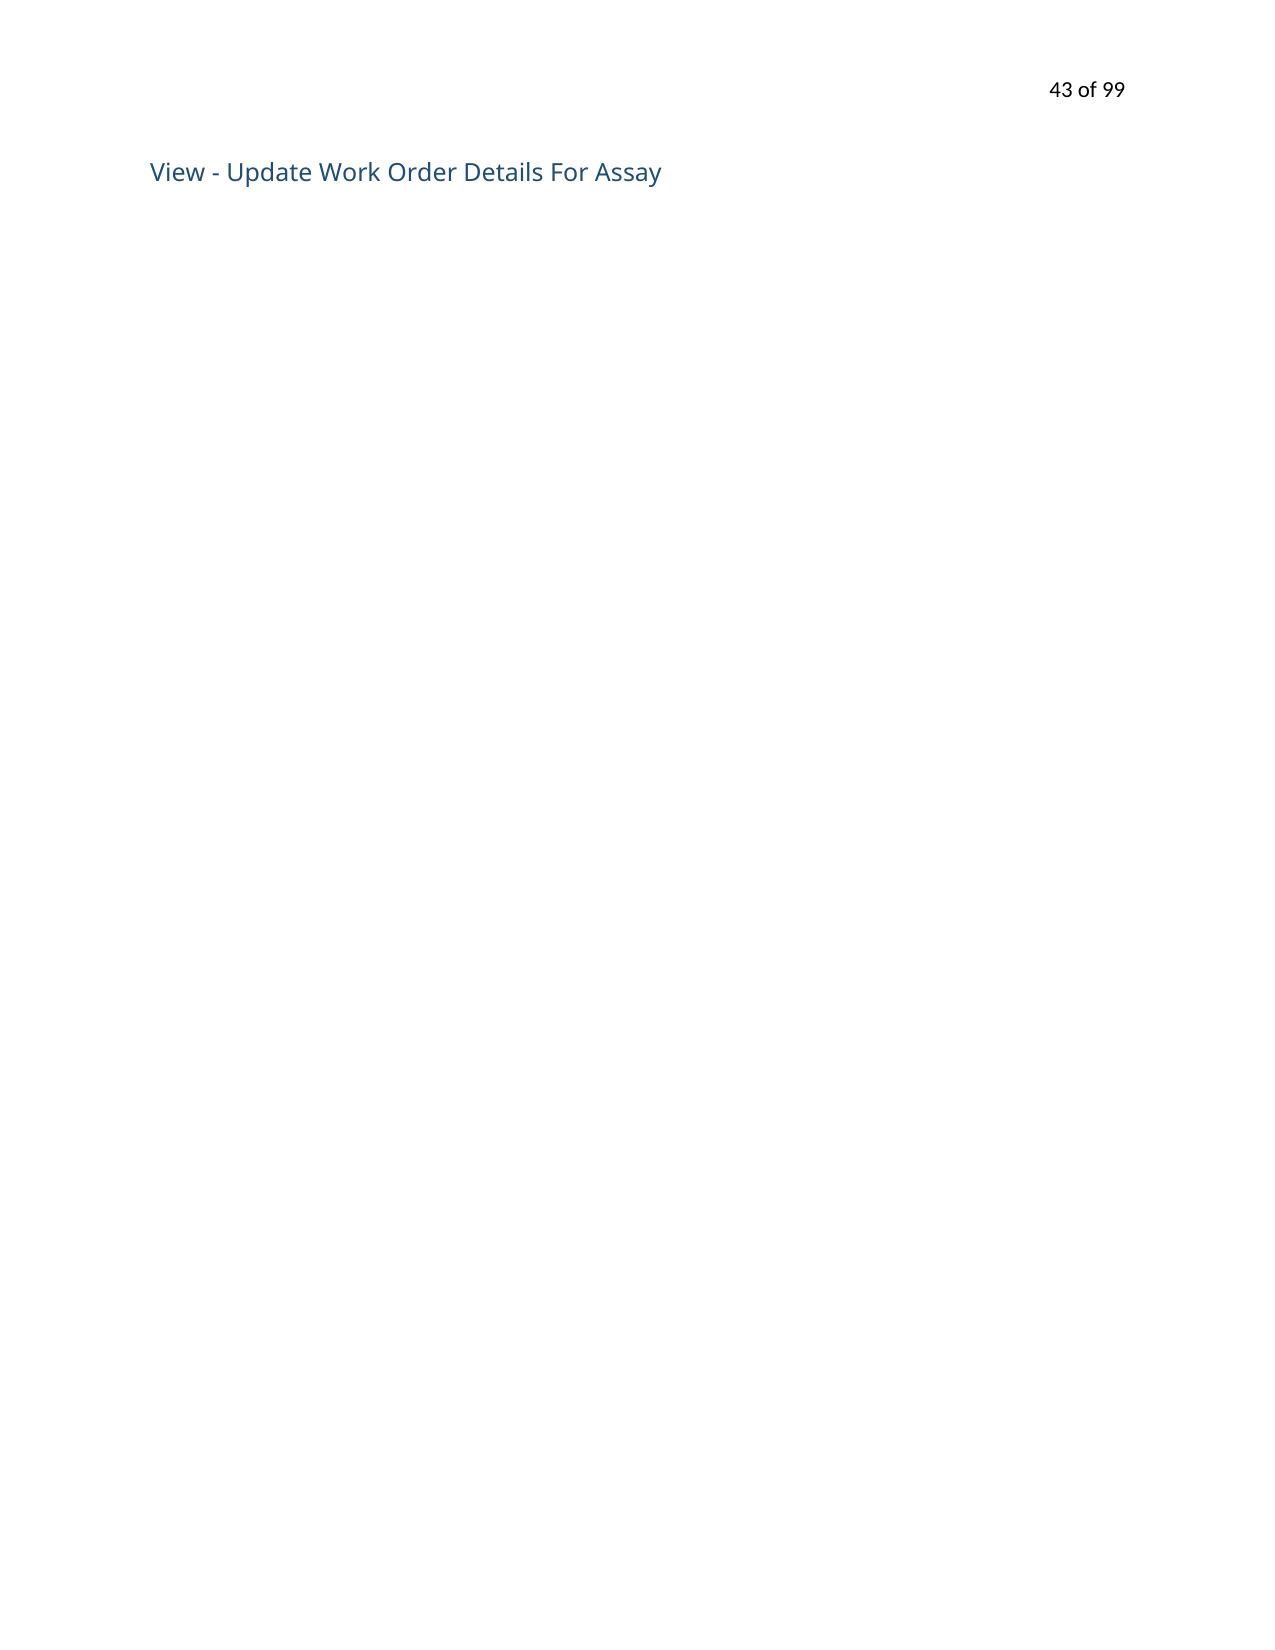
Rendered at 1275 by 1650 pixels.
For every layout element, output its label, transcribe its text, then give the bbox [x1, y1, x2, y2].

subtitle View - Update Work Order Details For Assay [150, 154, 1125, 188]
